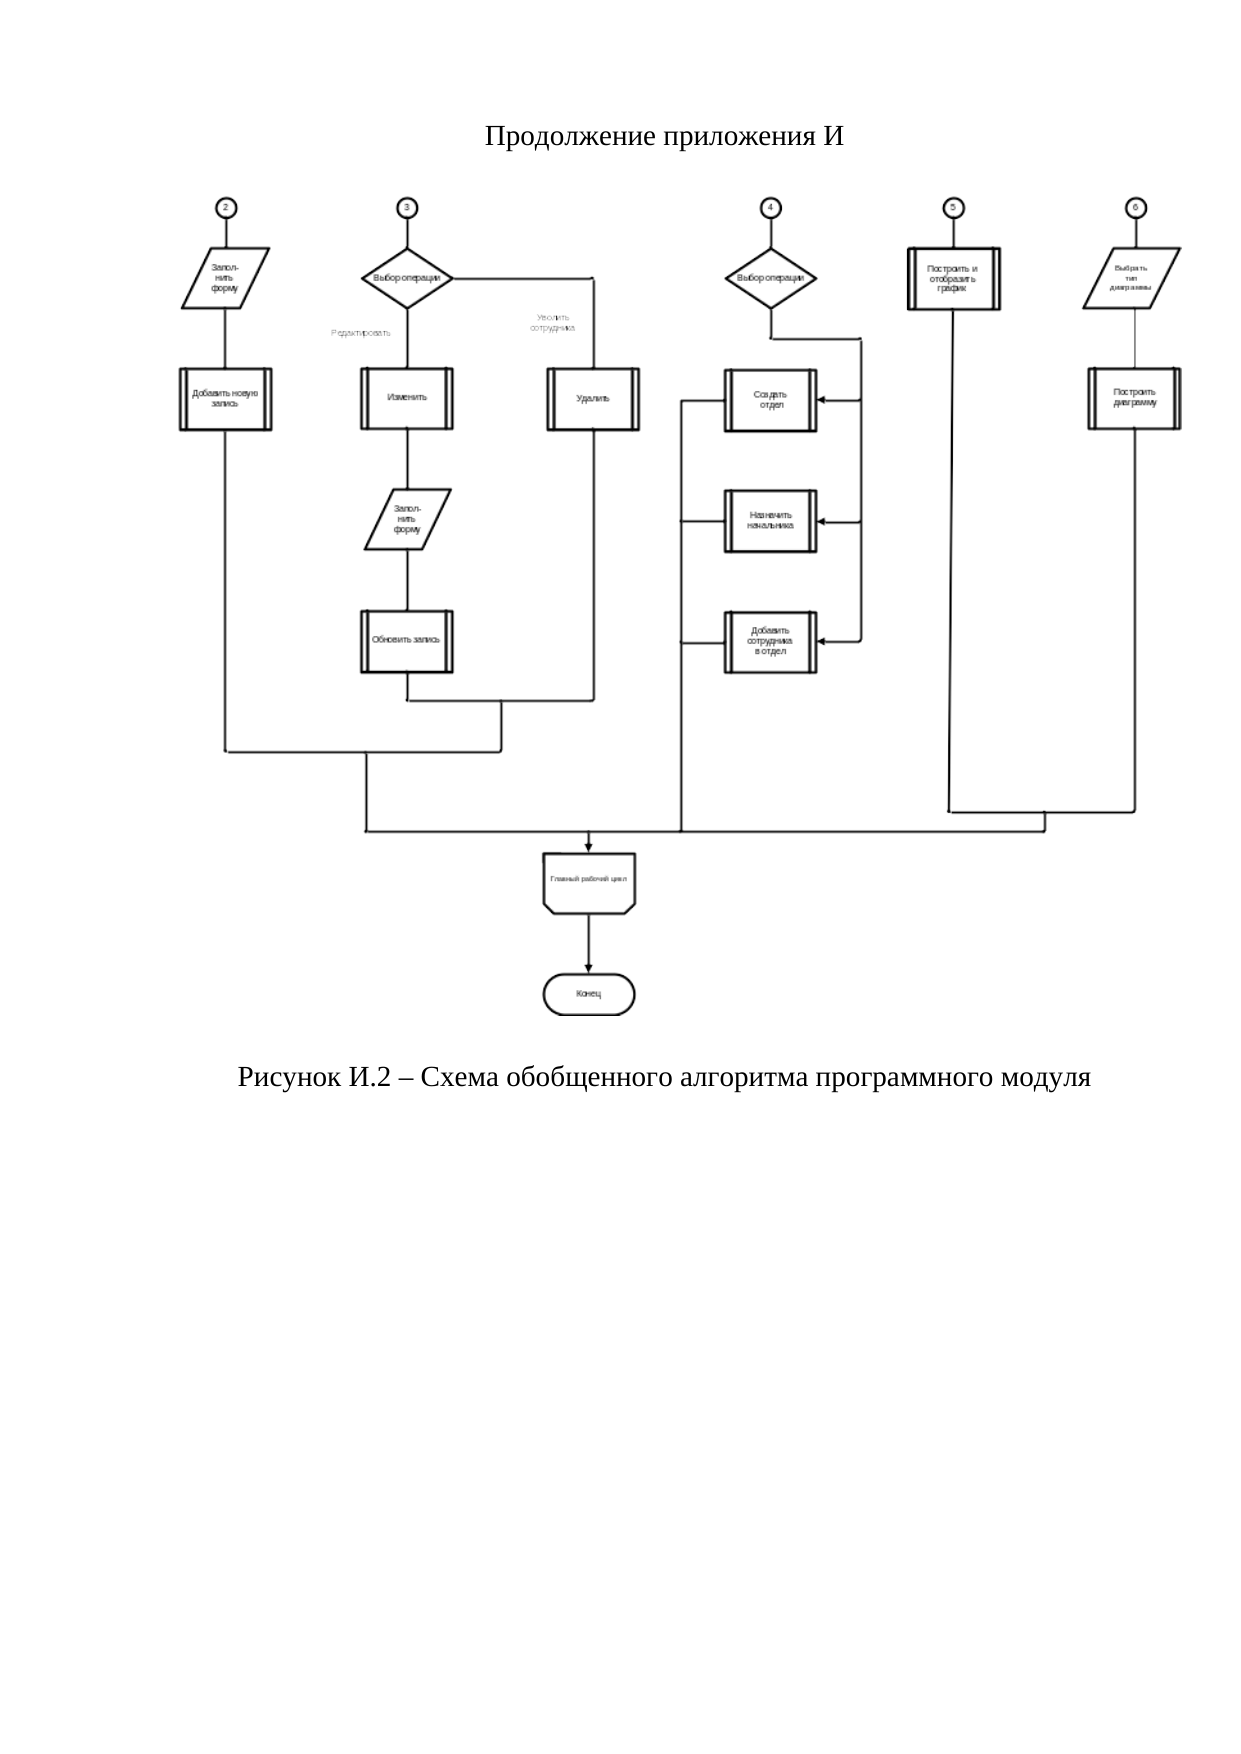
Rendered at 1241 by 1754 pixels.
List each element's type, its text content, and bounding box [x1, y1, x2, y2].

text Продолжение приложения И [177, 118, 1152, 152]
text Рисунок И.2 – Схема обобщенного алгоритма программного модуля [177, 1059, 1152, 1092]
